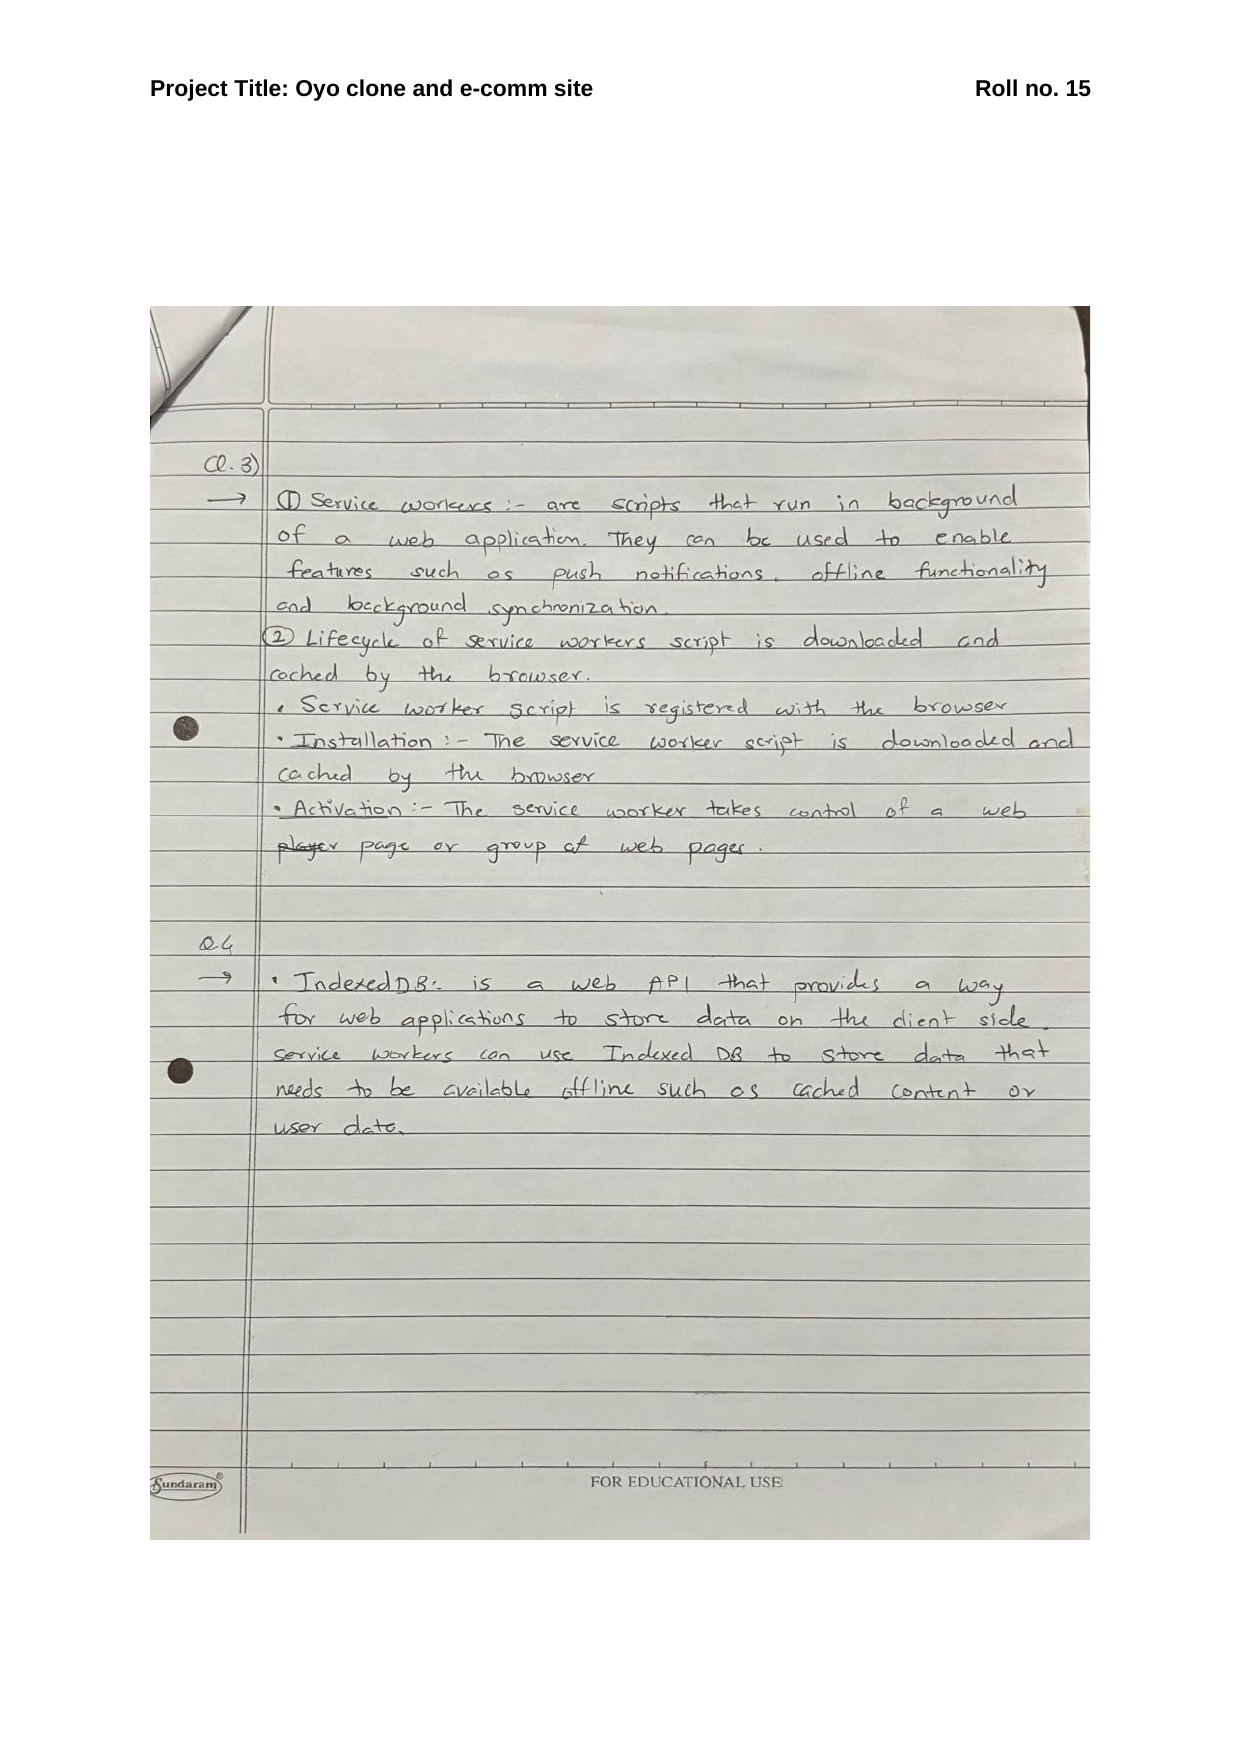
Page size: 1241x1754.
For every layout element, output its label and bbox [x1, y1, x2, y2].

picture [150, 306, 1091, 1540]
